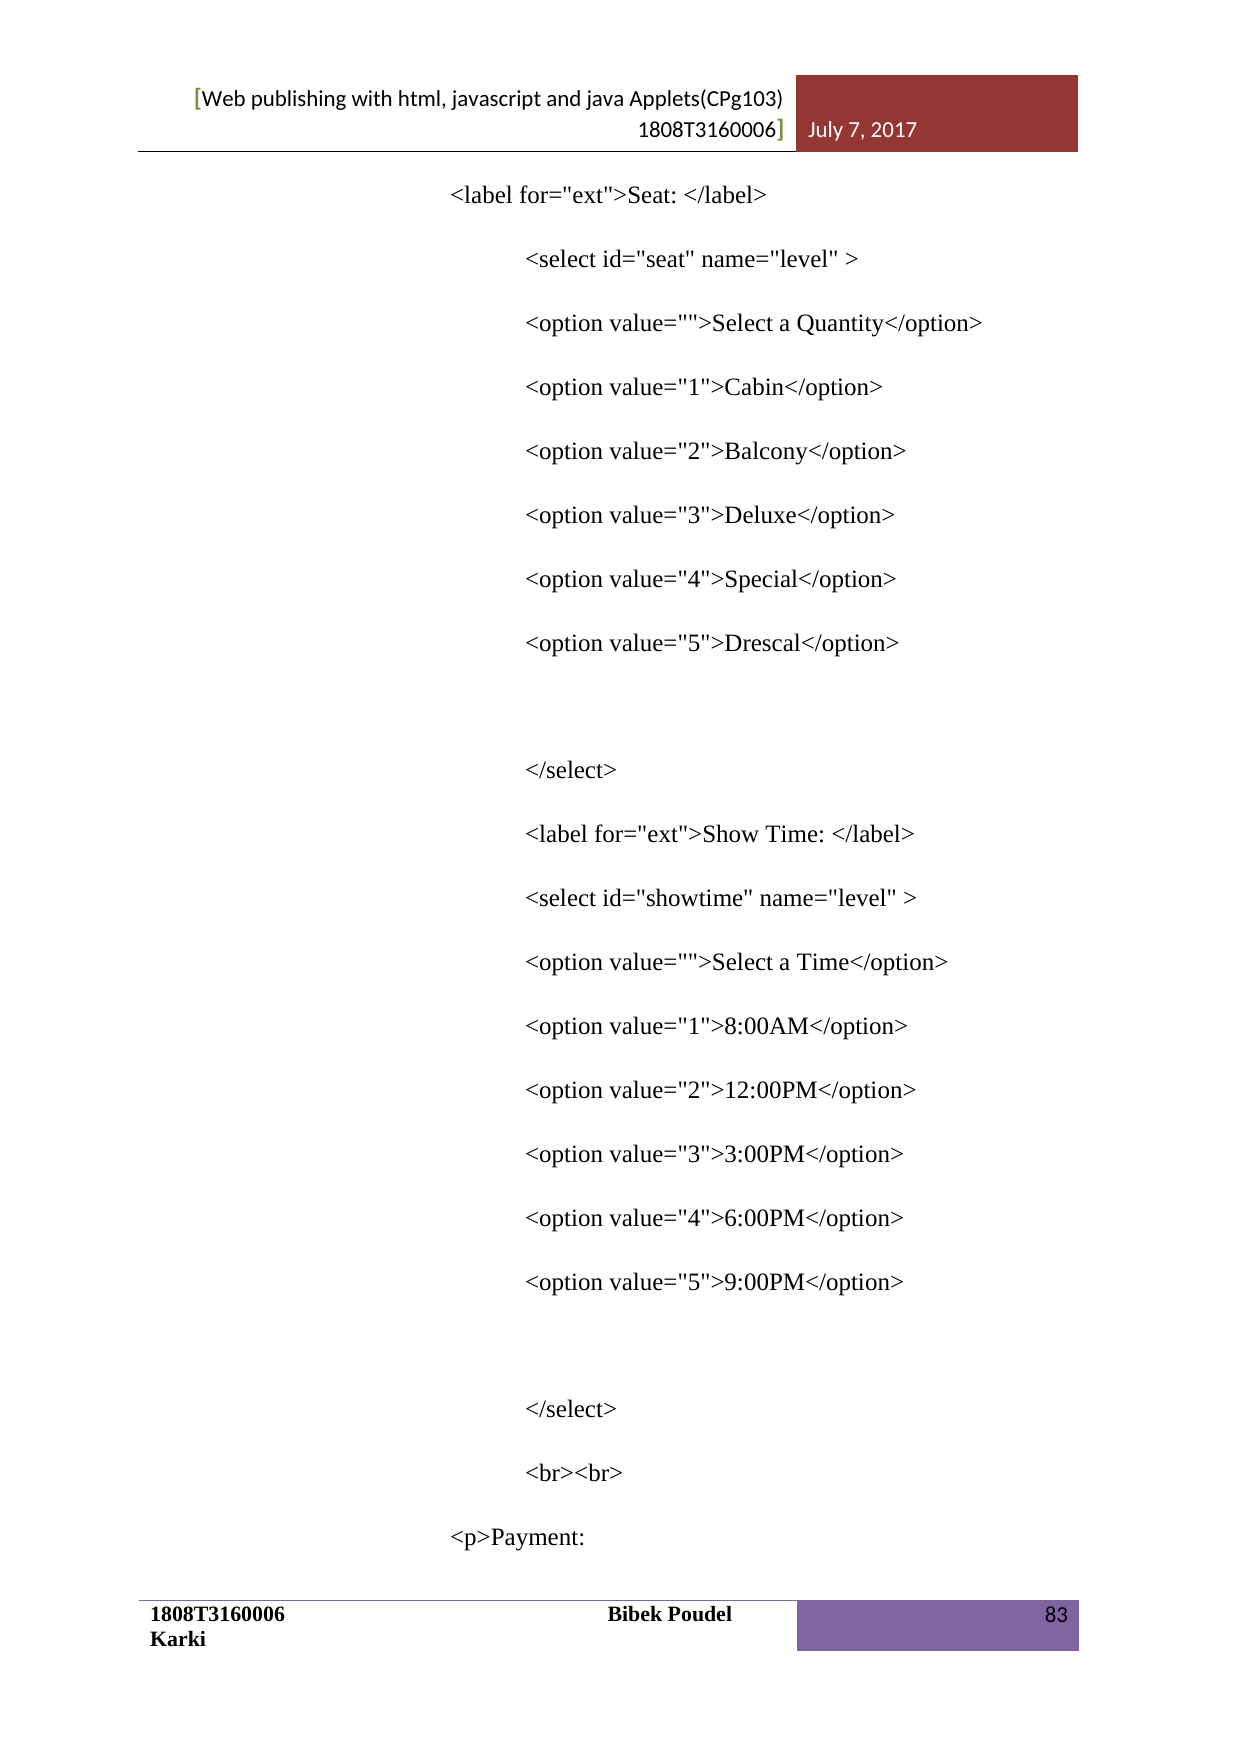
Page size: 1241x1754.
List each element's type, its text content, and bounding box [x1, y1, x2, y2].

text <option value="3">Deluxe</option> [150, 500, 1090, 529]
text <option value="4">6:00PM</option> [150, 1203, 1090, 1231]
text <option value="1">Cabin</option> [150, 372, 1090, 401]
text <select id="seat" name="level" > [150, 244, 1090, 273]
text <option value="2">12:00PM</option> [150, 1075, 1090, 1103]
text <option value="5">9:00PM</option> [150, 1267, 1090, 1295]
text </select> [150, 1394, 1090, 1423]
text <option value="">Select a Quantity</option> [150, 308, 1090, 337]
text <option value="">Select a Time</option> [150, 947, 1090, 976]
text </select> [150, 755, 1090, 784]
text <option value="4">Special</option> [150, 564, 1090, 593]
text <option value="1">8:00AM</option> [150, 1011, 1090, 1039]
text <p>Payment: [150, 1522, 1090, 1551]
text <br><br> [150, 1458, 1090, 1487]
text <label for="ext">Seat: </label> [150, 180, 1090, 209]
text <option value="2">Balcony</option> [150, 436, 1090, 465]
text <option value="5">Drescal</option> [150, 628, 1090, 657]
text <label for="ext">Show Time: </label> [150, 819, 1090, 848]
text <select id="showtime" name="level" > [150, 883, 1090, 912]
text <option value="3">3:00PM</option> [150, 1139, 1090, 1167]
